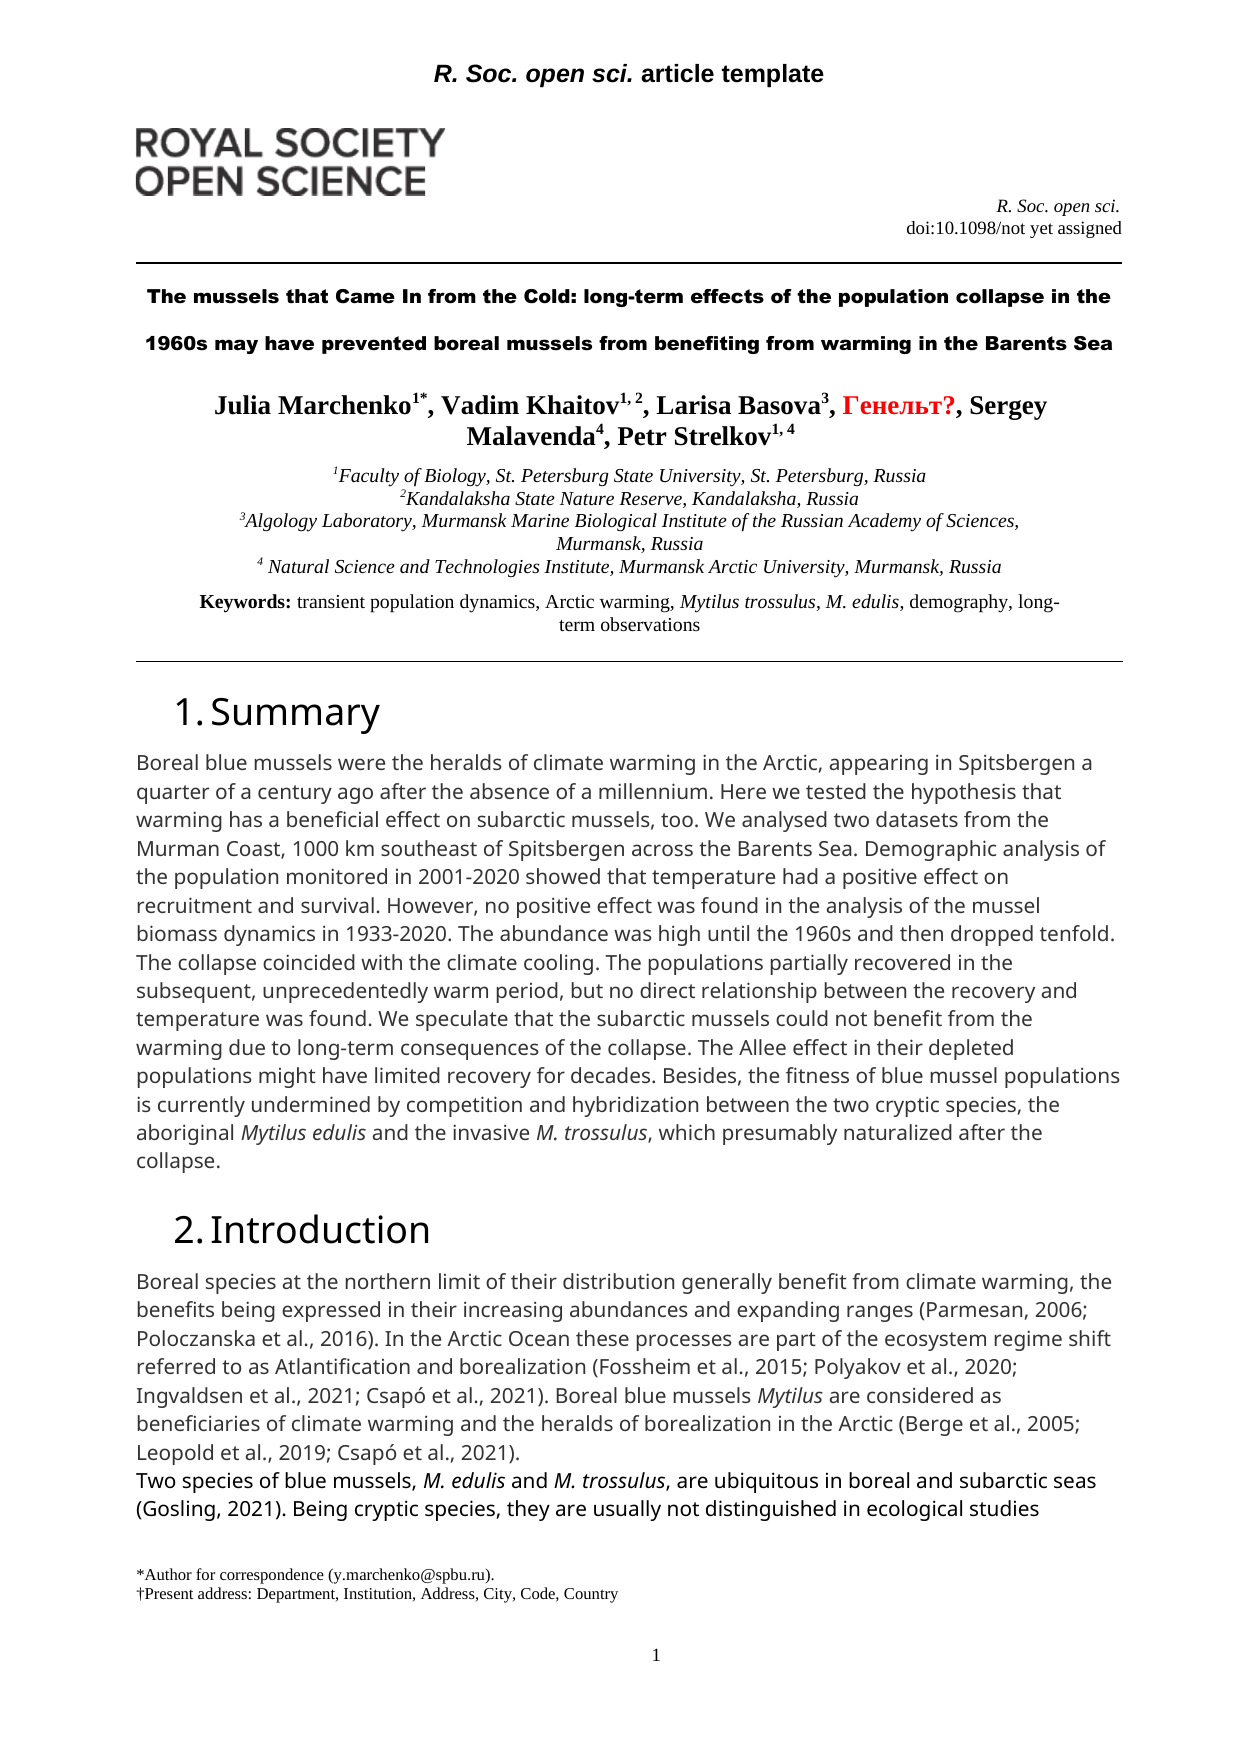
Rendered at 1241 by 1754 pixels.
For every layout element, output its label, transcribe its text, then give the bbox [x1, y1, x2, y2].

text 1Faculty of Biology, St. Petersburg State University, St. Petersburg, Russia [198, 464, 1063, 486]
text Boreal blue mussels were the heralds of climate warming in the Arctic, appearing in Spitsbergen a quarter of a century ago after the absence of a millennium. Here we tested the hypothesis that warming has a beneficial effect on subarctic mussels, too. We analysed two datasets from the Murman Coast, 1000 km southeast of Spitsbergen across the Barents Sea. Demographic analysis of the population monitored in 2001-2020 showed that temperature had a positive effect on recruitment and survival. However, no positive effect was found in the analysis of the mussel biomass dynamics in 1933-2020. The abundance was high until the 1960s and then dropped tenfold. The collapse coincided with the climate cooling. The populations partially recovered in the subsequent, unprecedentedly warm period, but no direct relationship between the recovery and temperature was found. We speculate that the subarctic mussels could not benefit from the warming due to long-term consequences of the collapse. The Allee effect in their depleted populations might have limited recovery for decades. Besides, the fitness of blue mussel populations is currently undermined by competition and hybridization between the two cryptic species, the aboriginal Mytilus edulis and the invasive M. trossulus, which presumably naturalized after the collapse. [136, 748, 1122, 1175]
title Summary [173, 685, 1123, 736]
text 2Kandalaksha State Nature Reserve, Kandalaksha, Russia [198, 486, 1063, 509]
title Introduction [173, 1203, 1123, 1254]
text †Present address: [136, 1584, 1131, 1603]
picture [135, 128, 446, 196]
title The mussels that Came In from the Cold: long-term effects of the population collapse in the 1960s may have prevented boreal mussels from benefiting from warming in the Barents Sea [136, 282, 1122, 376]
text Keywords: transient population dynamics, Arctic warming, Mytilus trossulus, M. edulis, demography, long-term observations [198, 590, 1061, 636]
text 3Algology Laboratory, Murmansk Marine Biological Institute of the Russian Academy of Sciences, Murmansk, Russia [198, 509, 1063, 555]
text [136, 1466, 1122, 1523]
text 4 Natural Science and Technologies Institute, Murmansk Arctic University, Murmansk, Russia [198, 555, 1063, 578]
text Julia Marchenko1*, Vadim Khaitov1, 2, Larisa Basova3, Генельт?, Sergey Malavenda4, Petr Strelkov1, 4 [198, 389, 1063, 451]
text *Author for correspondence (y.marchenko@spbu.ru). [136, 1565, 1131, 1584]
text Boreal species at the northern limit of their distribution generally benefit from climate warming, the benefits being expressed in their increasing abundances and expanding ranges (Parmesan, 2006; Poloczanska et al., 2016). In the Arctic Ocean these processes are part of the ecosystem regime shift referred to as Atlantification and borealization (Fossheim et al., 2015; Polyakov et al., 2020; Ingvaldsen et al., 2021; Csapó et al., 2021). Boreal blue mussels Mytilus are considered as beneficiaries of climate warming and the heralds of borealization in the Arctic (Berge et al., 2005; Leopold et al., 2019; Csapó et al., 2021). [136, 1267, 1122, 1466]
